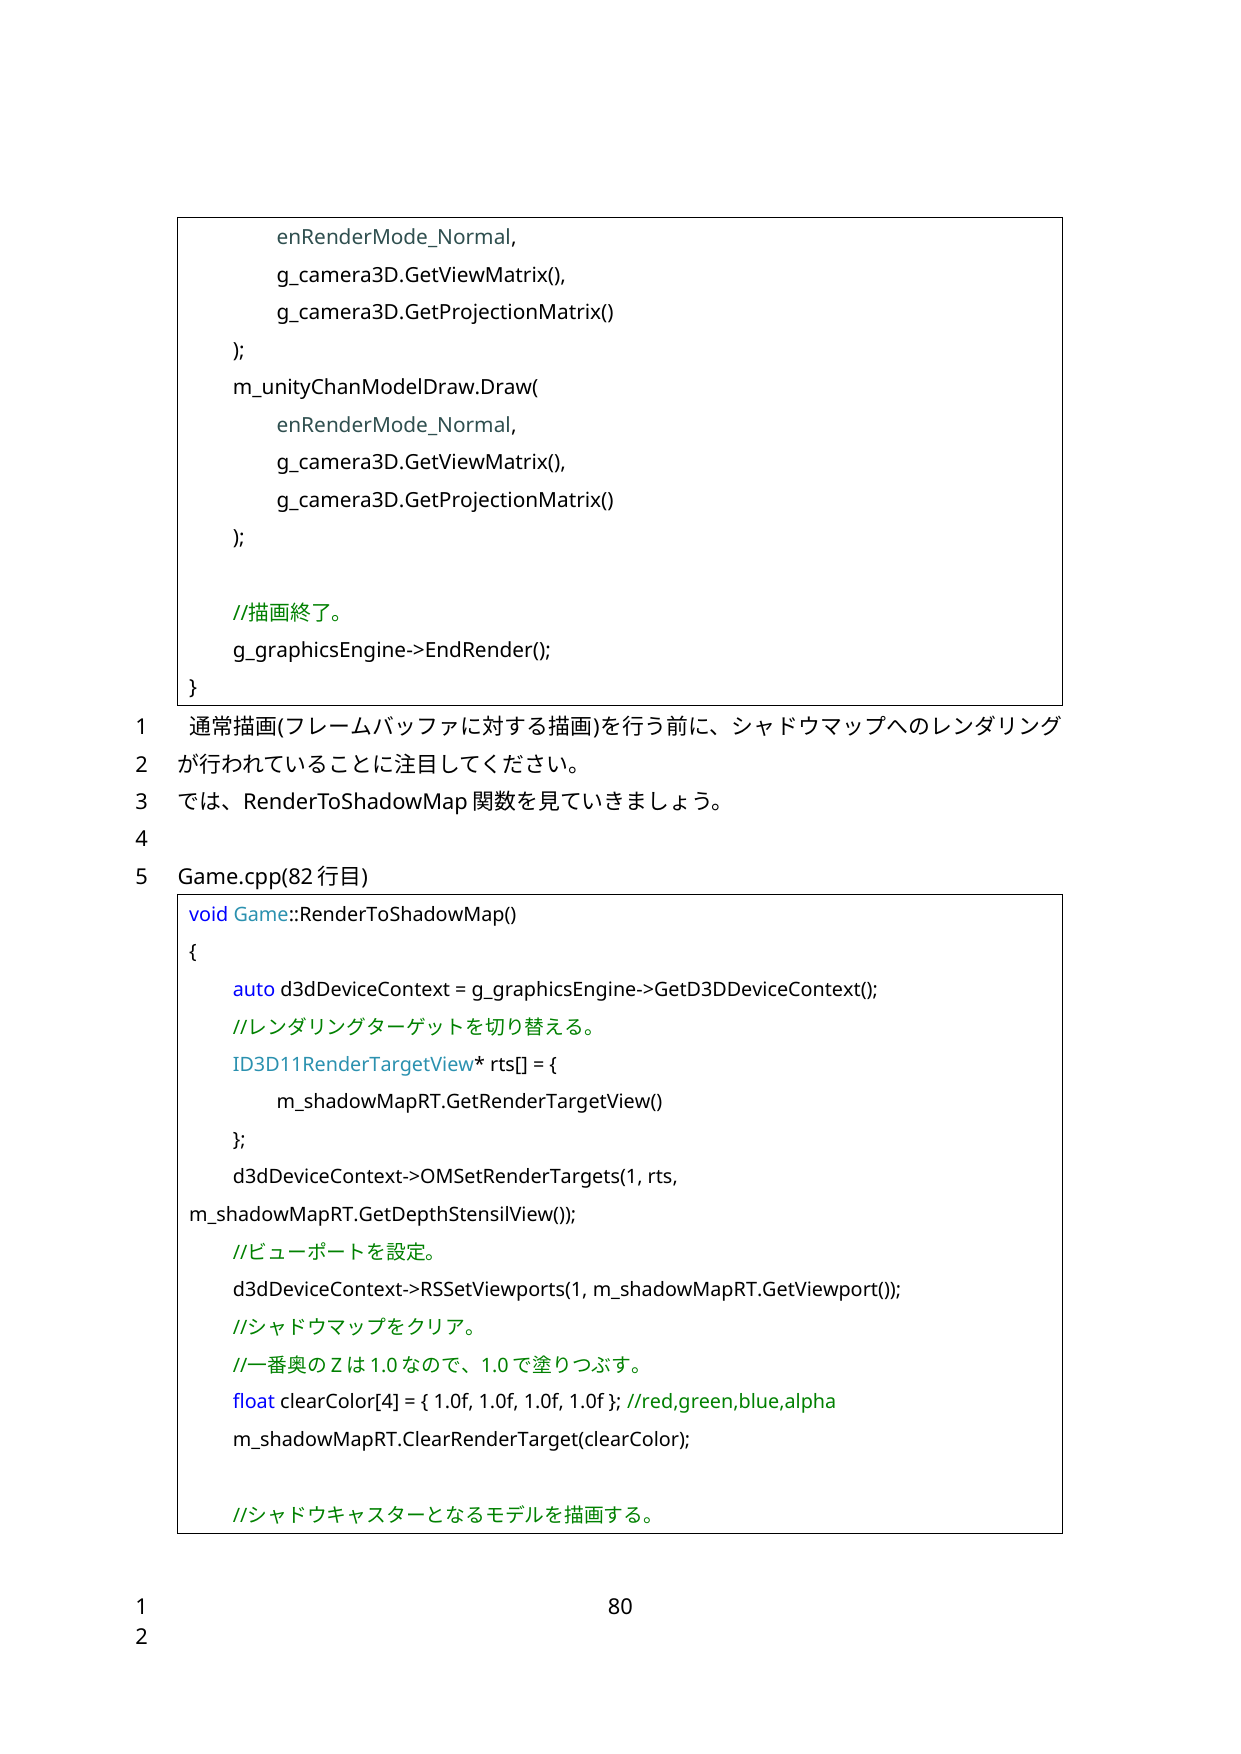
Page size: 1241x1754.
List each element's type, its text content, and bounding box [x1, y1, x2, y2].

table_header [178, 218, 1062, 705]
text 通常描画(フレームバッファに対する描画)を行う前に、シャドウマップへのレンダリングが行われていることに注目してください。 [177, 706, 1063, 781]
text では、RenderToShadowMap関数を見ていきましょう。 [177, 781, 1063, 819]
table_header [178, 895, 1062, 1532]
text Game.cpp(82行目) [177, 856, 1063, 894]
